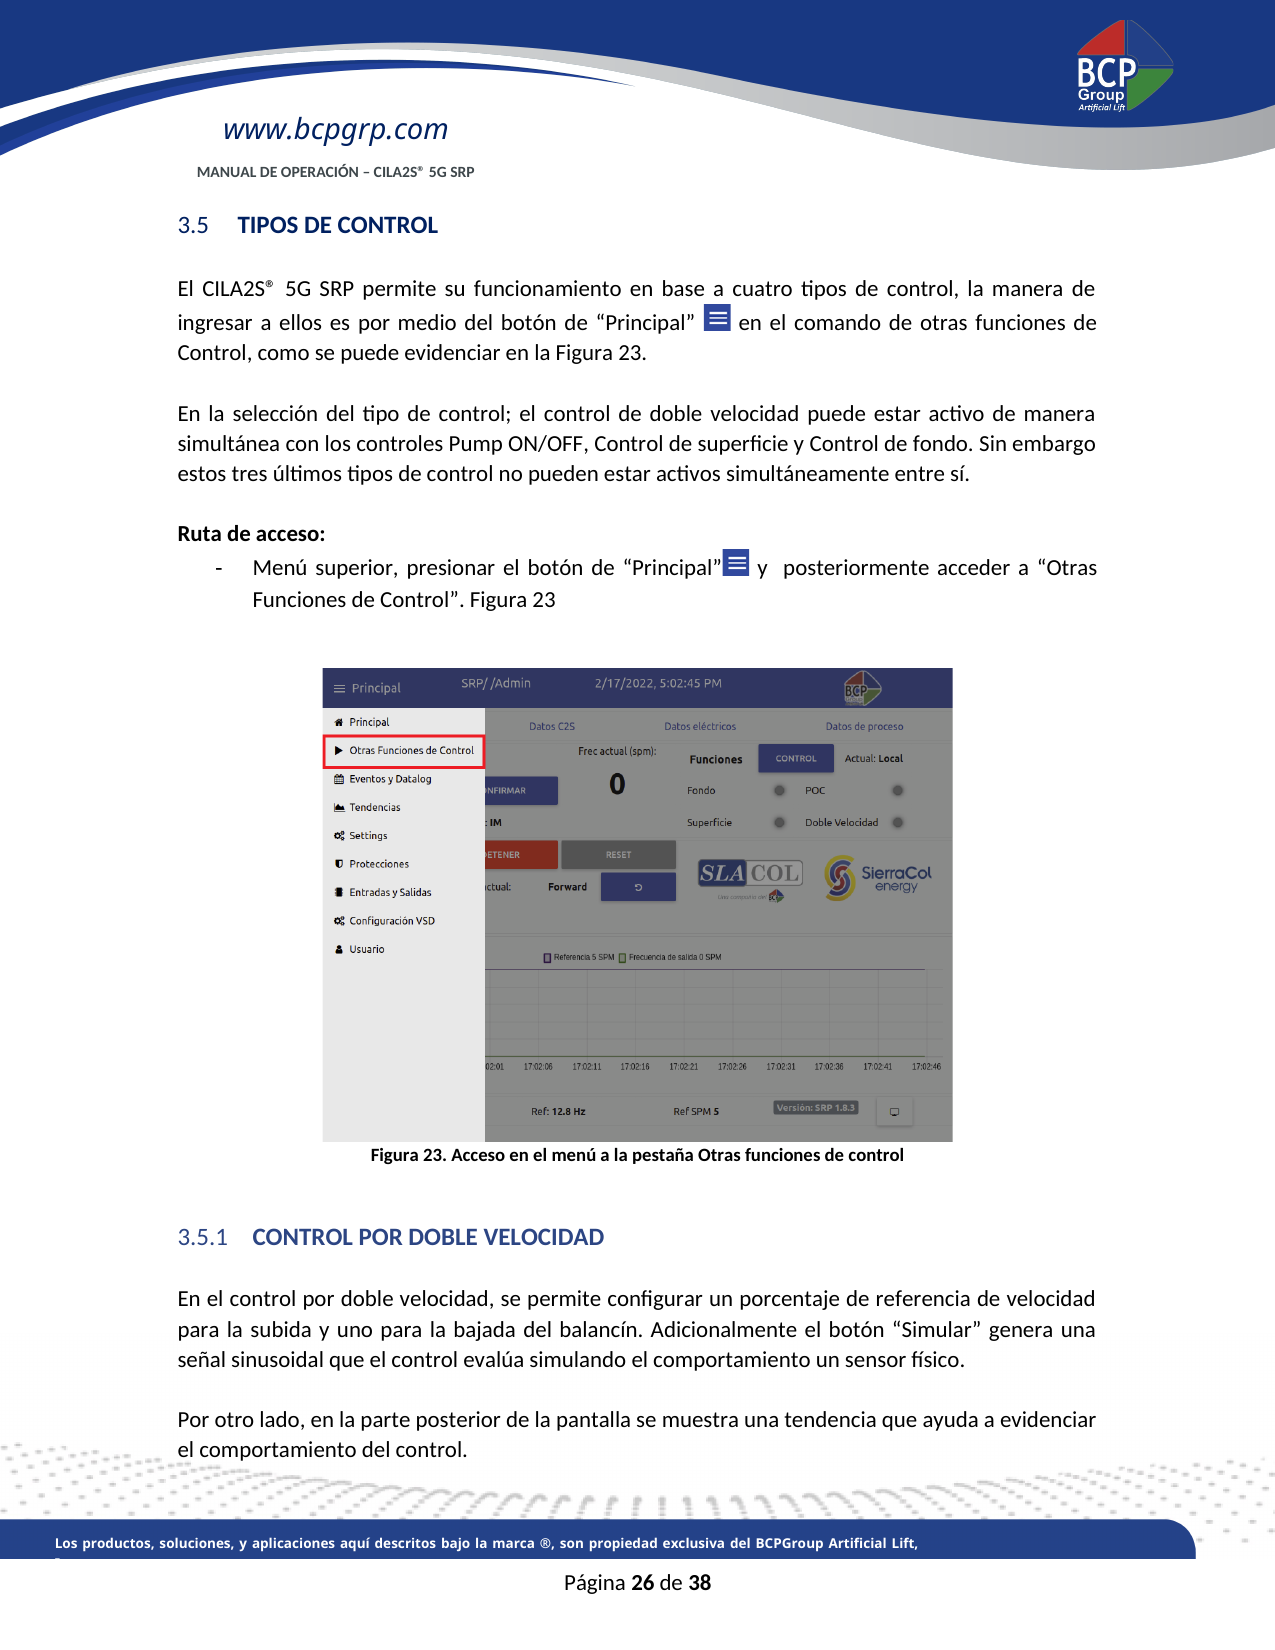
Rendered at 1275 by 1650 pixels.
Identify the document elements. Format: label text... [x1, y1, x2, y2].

text El CILA2S® 5G SRP permite su funcionamiento en base a cuatro tipos de control, la manera de ingresar a ellos es por medio del botón de “Principal” en el comando de otras funciones de Control, como se puede evidenciar en la Figura 23. [177, 274, 1098, 366]
picture [722, 549, 750, 576]
picture [322, 668, 953, 1142]
picture [0, 1333, 1275, 1559]
text Figura 23. Acceso en el menú a la pestaña Otras funciones de control [177, 1143, 1098, 1166]
text Ruta de acceso: [177, 519, 1098, 548]
text Por otro lado, en la parte posterior de la pantalla se muestra una tendencia que ayuda a evidenciar el comportamiento del control. [177, 1405, 1098, 1464]
picture [0, 0, 1275, 170]
picture [703, 304, 731, 331]
text En la selección del tipo de control; el control de doble velocidad puede estar activo de manera simultánea con los controles Pump ON/OFF, Control de superficie y Control de fondo. Sin embargo estos tres últimos tipos de control no pueden estar activos simultáneamente entre sí. [177, 399, 1098, 487]
text En el control por doble velocidad, se permite configurar un porcentaje de referencia de velocidad para la subida y uno para la bajada del balancín. Adicionalmente el botón “Simular” genera una señal sinusoidal que el control evalúa simulando el comportamiento un sensor físico. [177, 1284, 1098, 1373]
subtitle TIPOS DE CONTROL [177, 209, 1098, 240]
subtitle CONTROL POR DOBLE VELOCIDAD [177, 1221, 1098, 1252]
list Menú superior, presionar el botón de “Principal” y posteriormente acceder a “Otras Funciones de Control”. Figura 23 [215, 550, 1098, 613]
